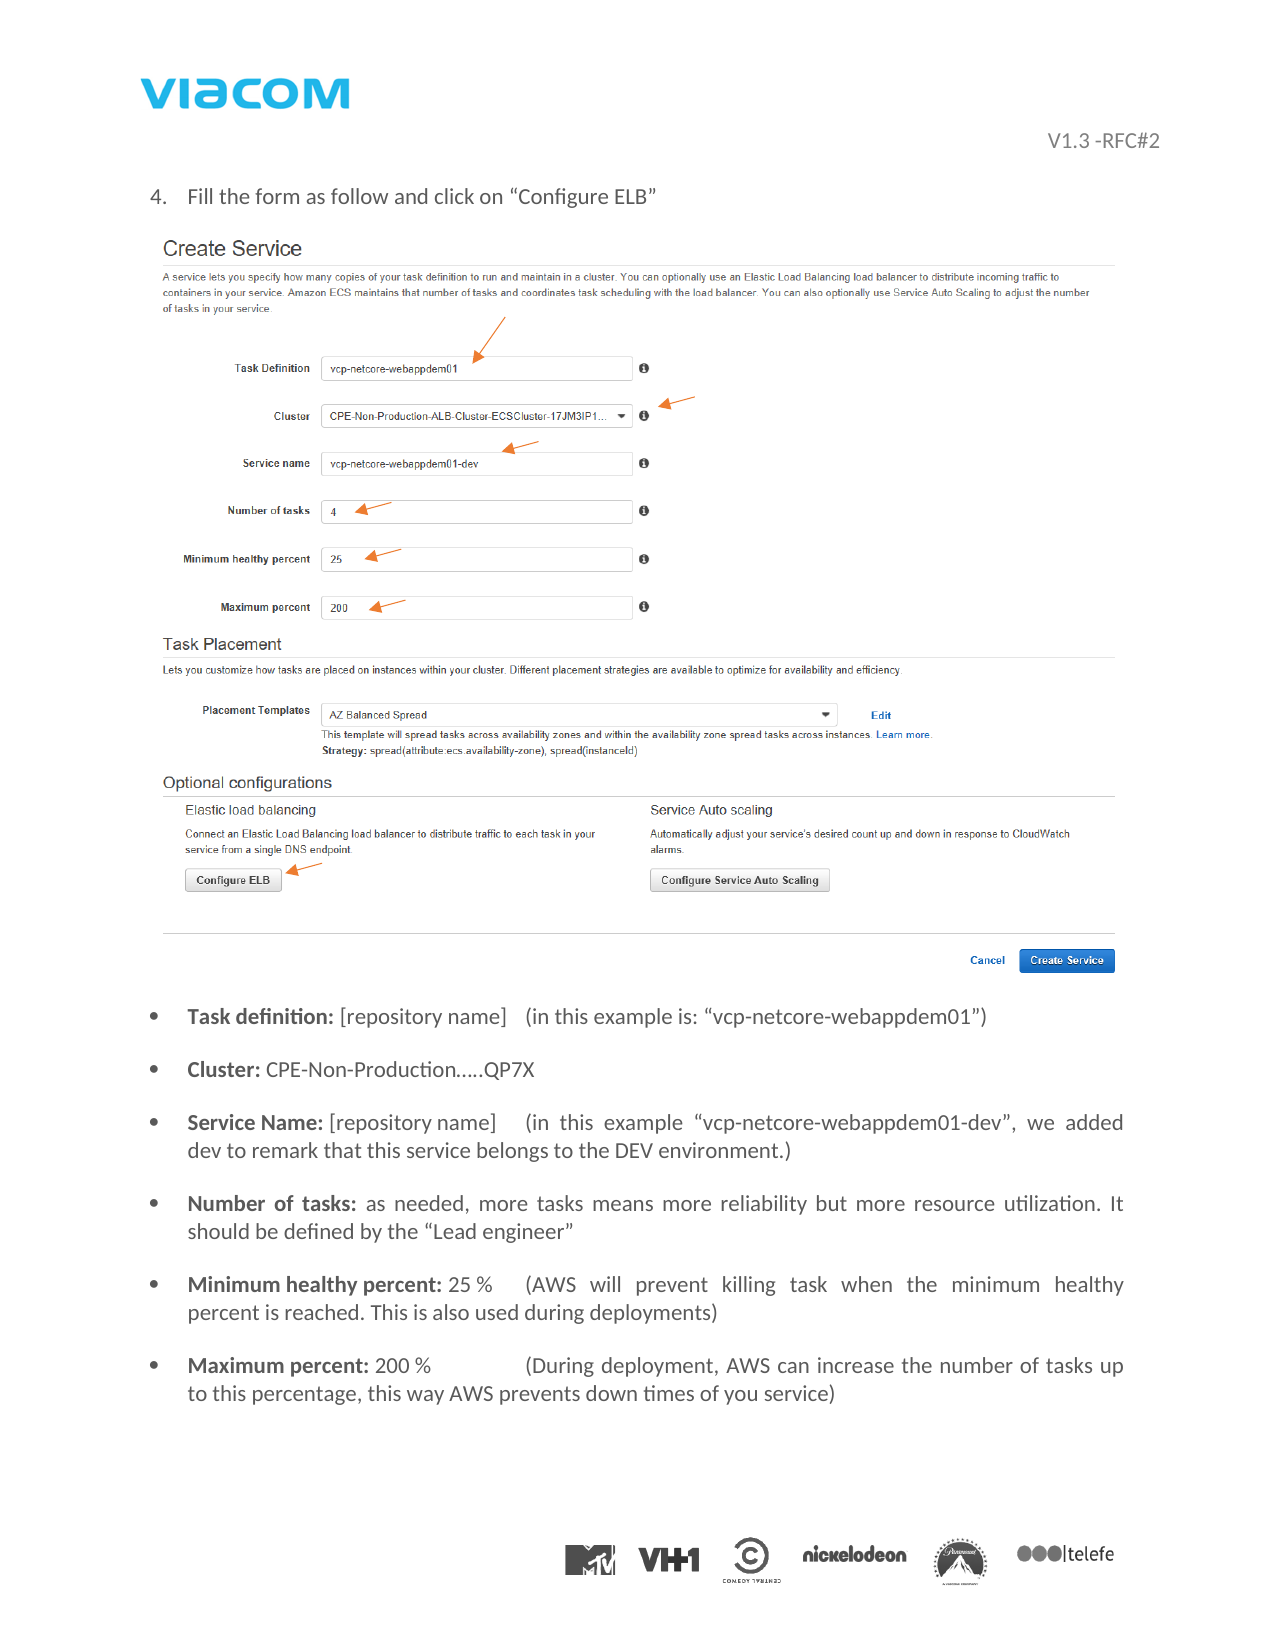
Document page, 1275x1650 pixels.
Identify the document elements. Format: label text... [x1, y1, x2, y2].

list Minimum healthy percent: 25 % (AWS will prevent killing task when the minimum healthy percent is reached. This is also used during deployments) [150, 1270, 1125, 1326]
list Service Name: [repository name] (in this example “vcp-netcore-webappdem01-dev”, we added dev to remark that this service belongs to the DEV environment.) [150, 1108, 1125, 1164]
list Maximum percent: 200 % (During deployment, AWS can increase the number of tasks up to this percentage, this way AWS prevents down times of you service) [150, 1351, 1125, 1407]
picture [803, 1545, 908, 1562]
list Number of tasks: as needed, more tasks means more reliability but more resource utilization. It should be defined by the “Lead engineer” [150, 1189, 1125, 1245]
picture [722, 1537, 781, 1583]
picture [1015, 1545, 1114, 1562]
picture [930, 1530, 993, 1590]
picture [565, 1545, 616, 1575]
picture [140, 75, 350, 110]
list Task definition: [repository name] (in this example is: “vcp-netcore-webappdem01”) [150, 1002, 1125, 1030]
list Cluster: CPE-Non-Production…..QP7X [150, 1055, 1125, 1083]
picture [637, 1545, 701, 1575]
list Fill the form as follow and click on “Configure ELB” [150, 182, 1125, 211]
picture [150, 235, 1125, 978]
